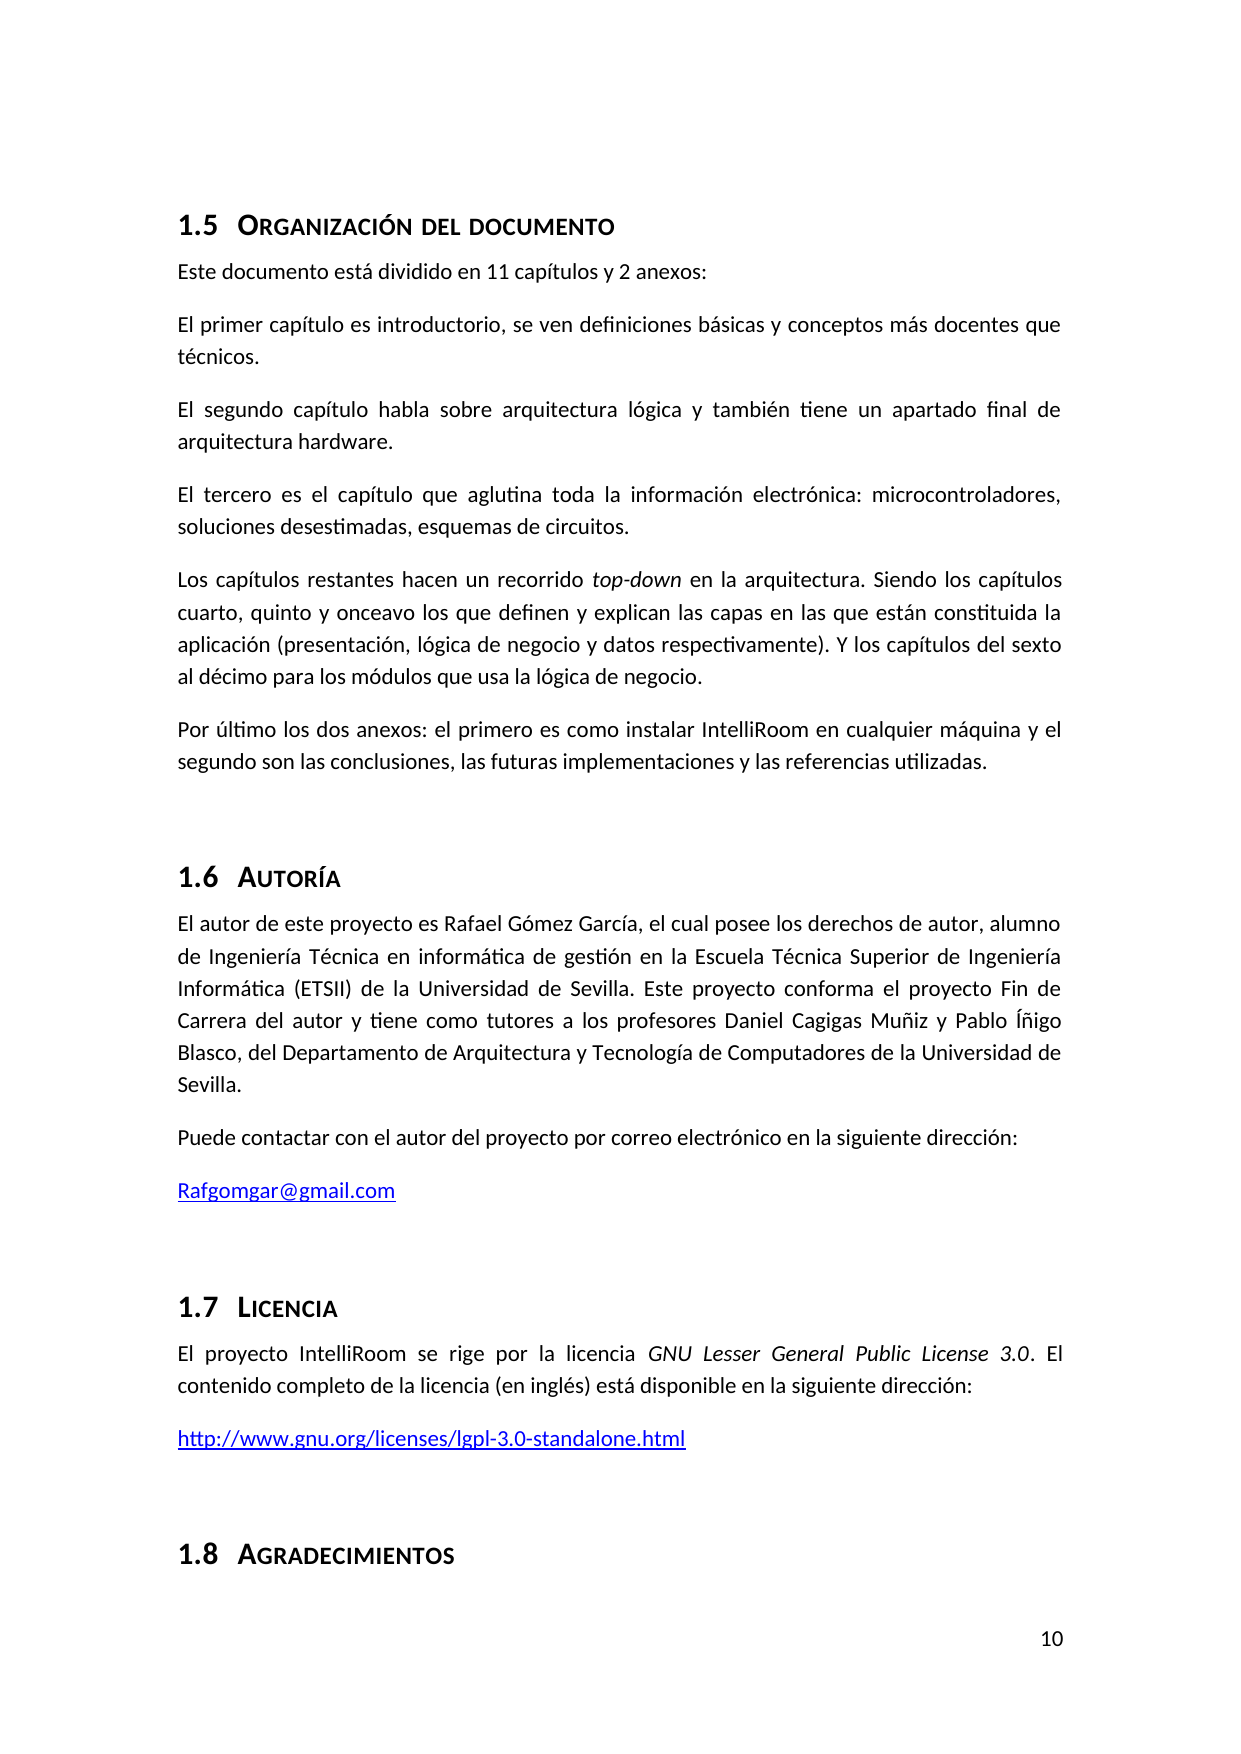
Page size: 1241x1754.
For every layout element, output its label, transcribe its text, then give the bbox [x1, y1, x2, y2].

text El autor de este proyecto es Rafael Gómez García, el cual posee los derechos de autor, alumno de Ingeniería Técnica en informática de gestión en la Escuela Técnica Superior de Ingeniería Informática (ETSII) de la Universidad de Sevilla. Este proyecto conforma el proyecto Fin de Carrera del autor y tiene como tutores a los profesores Daniel Cagigas Muñiz y Pablo Íñigo Blasco, del Departamento de Arquitectura y Tecnología de Computadores de la Universidad de Sevilla. [177, 909, 1063, 1098]
text Puede contactar con el autor del proyecto por correo electrónico en la siguiente dirección: [177, 1123, 1063, 1152]
text El tercero es el capítulo que aglutina toda la información electrónica: microcontroladores, soluciones desestimadas, esquemas de circuitos. [177, 480, 1063, 541]
text Por último los dos anexos: el primero es como instalar IntelliRoom en cualquier máquina y el segundo son las conclusiones, las futuras implementaciones y las referencias utilizadas. [177, 715, 1063, 775]
subtitle Licencia [177, 1287, 1063, 1325]
text El segundo capítulo habla sobre arquitectura lógica y también tiene un apartado final de arquitectura hardware. [177, 395, 1063, 455]
text Los capítulos restantes hacen un recorrido top-down en la arquitectura. Siendo los capítulos cuarto, quinto y onceavo los que definen y explican las capas en las que están constituida la aplicación (presentación, lógica de negocio y datos respectivamente). Y los capítulos del sexto al décimo para los módulos que usa la lógica de negocio. [177, 566, 1063, 690]
text Este documento está dividido en 11 capítulos y 2 anexos: [177, 257, 1063, 285]
subtitle Organización del documento [177, 205, 1063, 243]
subtitle Agradecimientos [177, 1534, 1063, 1572]
subtitle Autoría [177, 857, 1063, 896]
text http://www.gnu.org/licenses/lgpl-3.0-standalone.html [177, 1424, 1063, 1452]
text El proyecto IntelliRoom se rige por la licencia GNU Lesser General Public License 3.0. El contenido completo de la licencia (en inglés) está disponible en la siguiente dirección: [177, 1339, 1063, 1399]
text Rafgomgar@gmail.com [177, 1177, 1063, 1204]
text El primer capítulo es introductorio, se ven definiciones básicas y conceptos más docentes que técnicos. [177, 310, 1063, 370]
